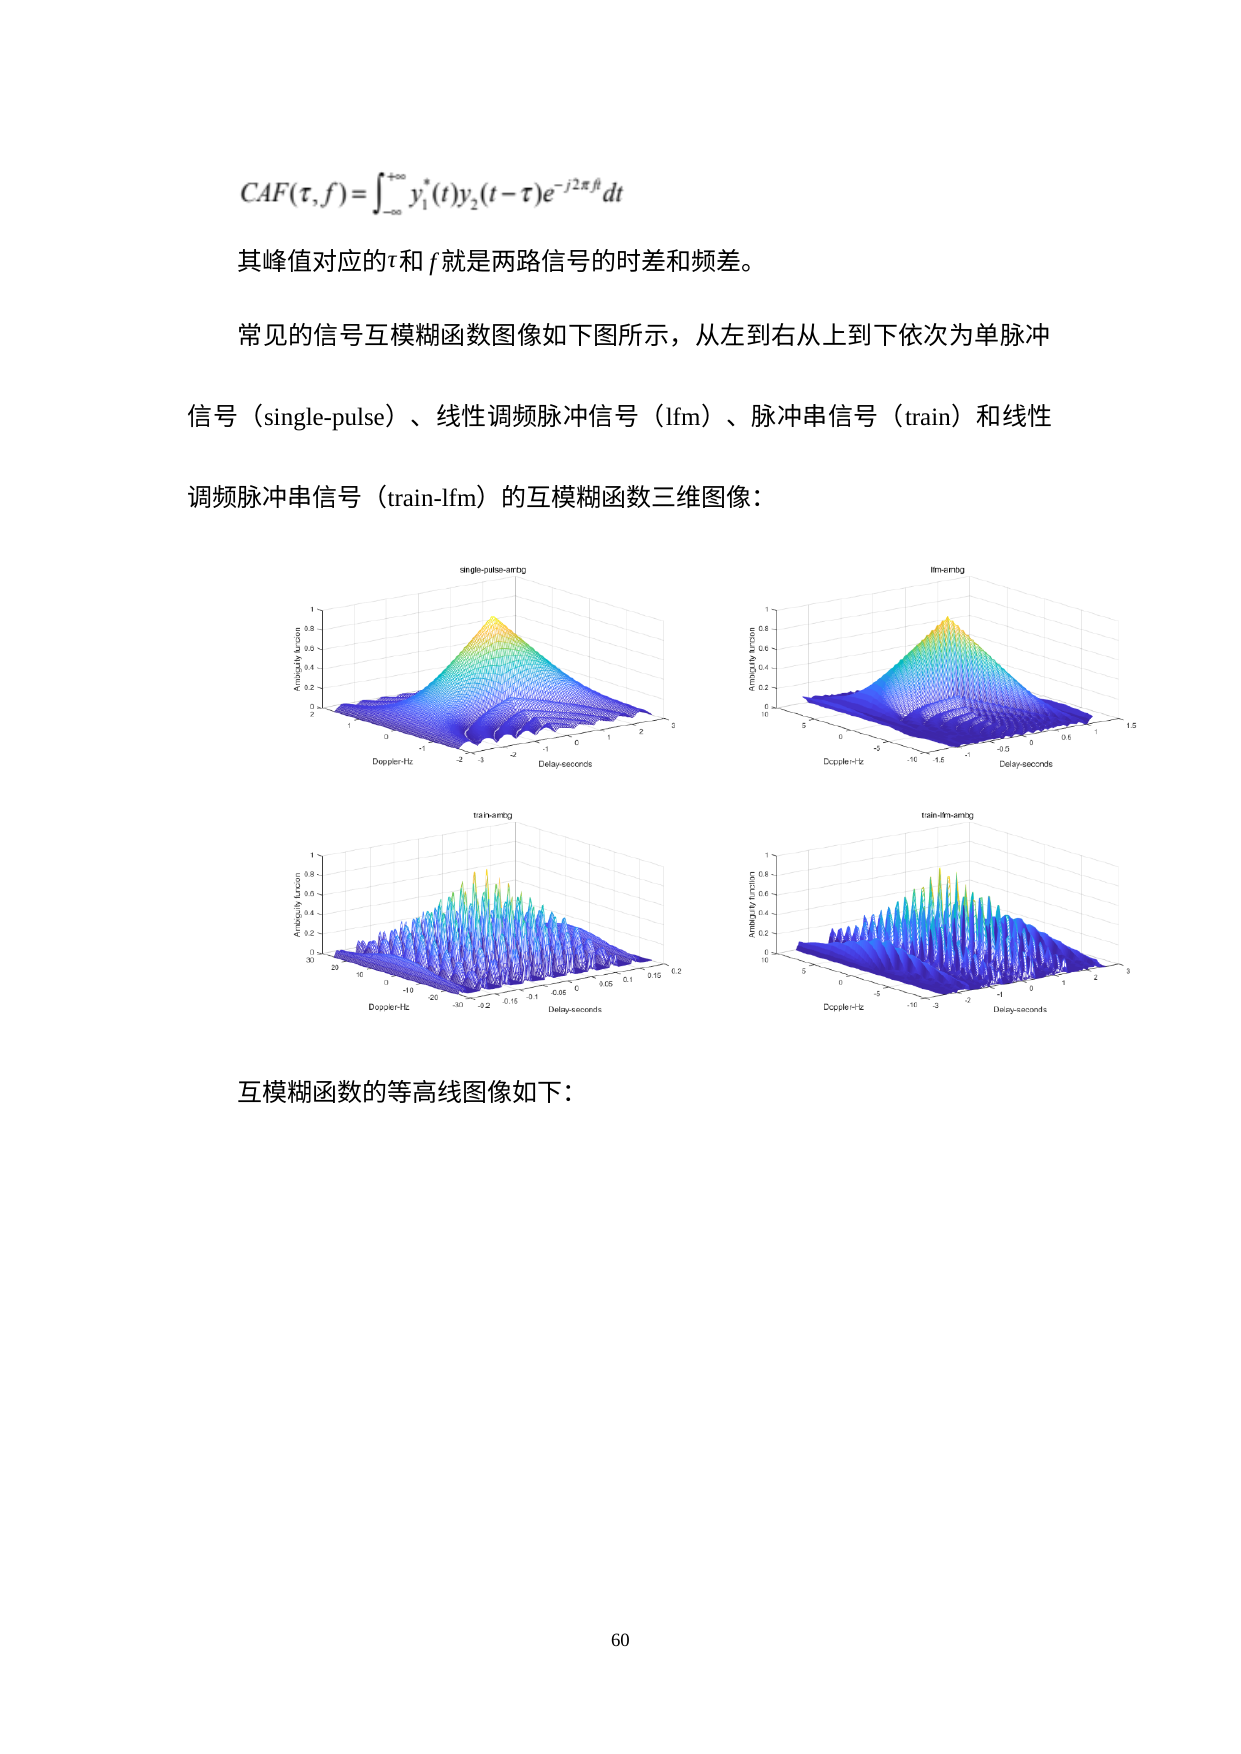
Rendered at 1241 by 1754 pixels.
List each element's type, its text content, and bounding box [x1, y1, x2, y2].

text 其峰值对应的和f就是两路信号的时差和频差。 [187, 227, 1053, 292]
text 常见的信号互模糊函数图像如下图所示，从左到右从上到下依次为单脉冲信号（single-pulse）、线性调频脉冲信号（lfm）、脉冲串信号（train）和线性调频脉冲串信号（train-lfm）的互模糊函数三维图像： [187, 301, 1053, 528]
text 互模糊函数的等高线图像如下： [187, 1058, 1053, 1123]
picture [187, 537, 1220, 1055]
